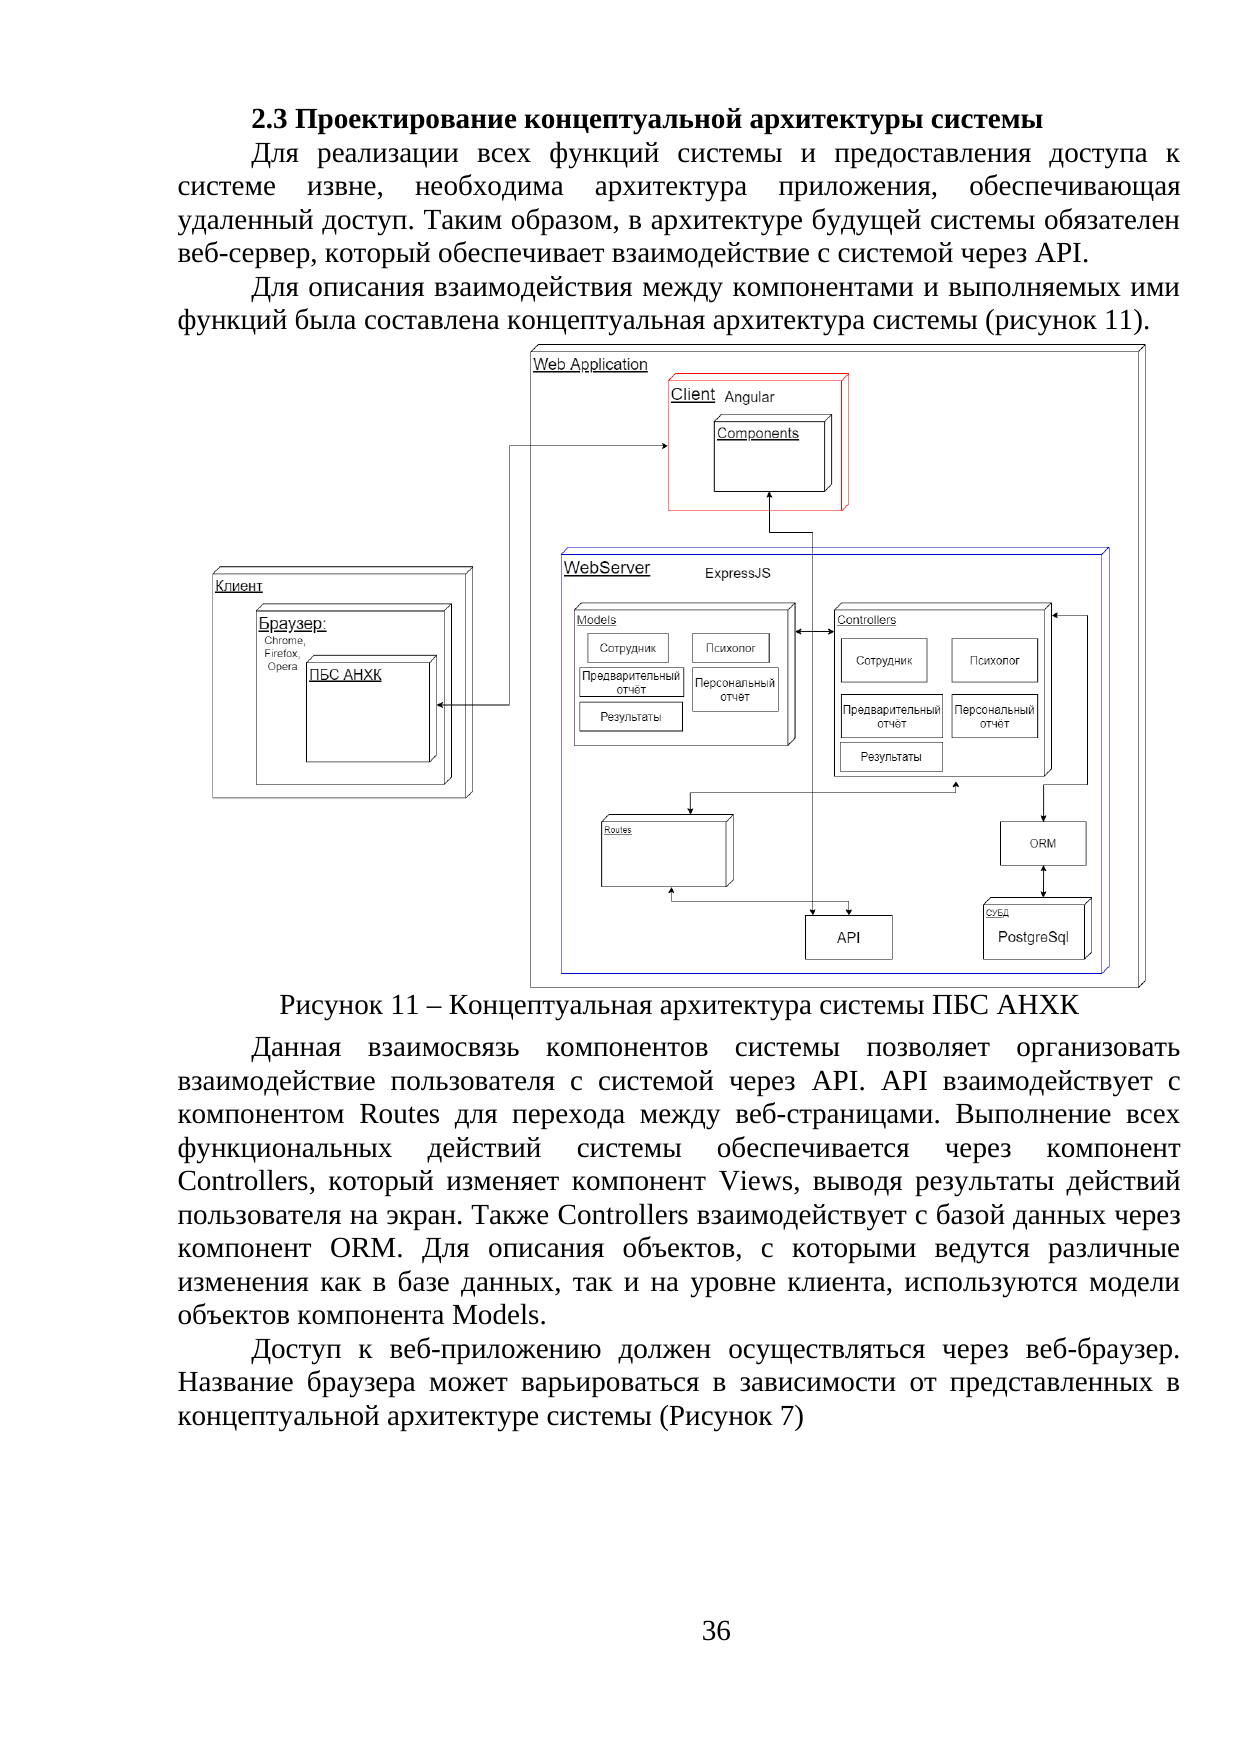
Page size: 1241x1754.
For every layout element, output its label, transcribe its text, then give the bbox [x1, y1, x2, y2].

subtitle 2.3 Проектирование концептуальной архитектуры системы [177, 101, 1181, 135]
text Рисунок 11 – Концептуальная архитектура системы ПБС АНХК [177, 987, 1181, 1021]
text Доступ к веб-приложению должен осуществляться через веб-браузер. Название браузера может варьироваться в зависимости от представленных в концептуальной архитектуре системы (Рисунок 7) [177, 1331, 1181, 1432]
text Данная взаимосвязь компонентов системы позволяет организовать взаимодействие пользователя с системой через API. API взаимодействует с компонентом Routes для перехода между веб-страницами. Выполнение всех функциональных действий системы обеспечивается через компонент Controllers, который изменяет компонент Views, выводя результаты действий пользователя на экран. Также Controllers взаимодействует с базой данных через компонент ORM. Для описания объектов, с которыми ведутся различные изменения как в базе данных, так и на уровне клиента, используются модели объектов компонента Models. [177, 1029, 1181, 1331]
picture [212, 344, 1146, 988]
text Для реализации всех функций системы и предоставления доступа к системе извне, необходима архитектура приложения, обеспечивающая удаленный доступ. Таким образом, в архитектуре будущей системы обязателен веб-сервер, который обеспечивает взаимодействие с системой через API. [177, 135, 1181, 269]
text Для описания взаимодействия между компонентами и выполняемых ими функций была составлена концептуальная архитектура системы (рисунок 11). [177, 269, 1181, 336]
